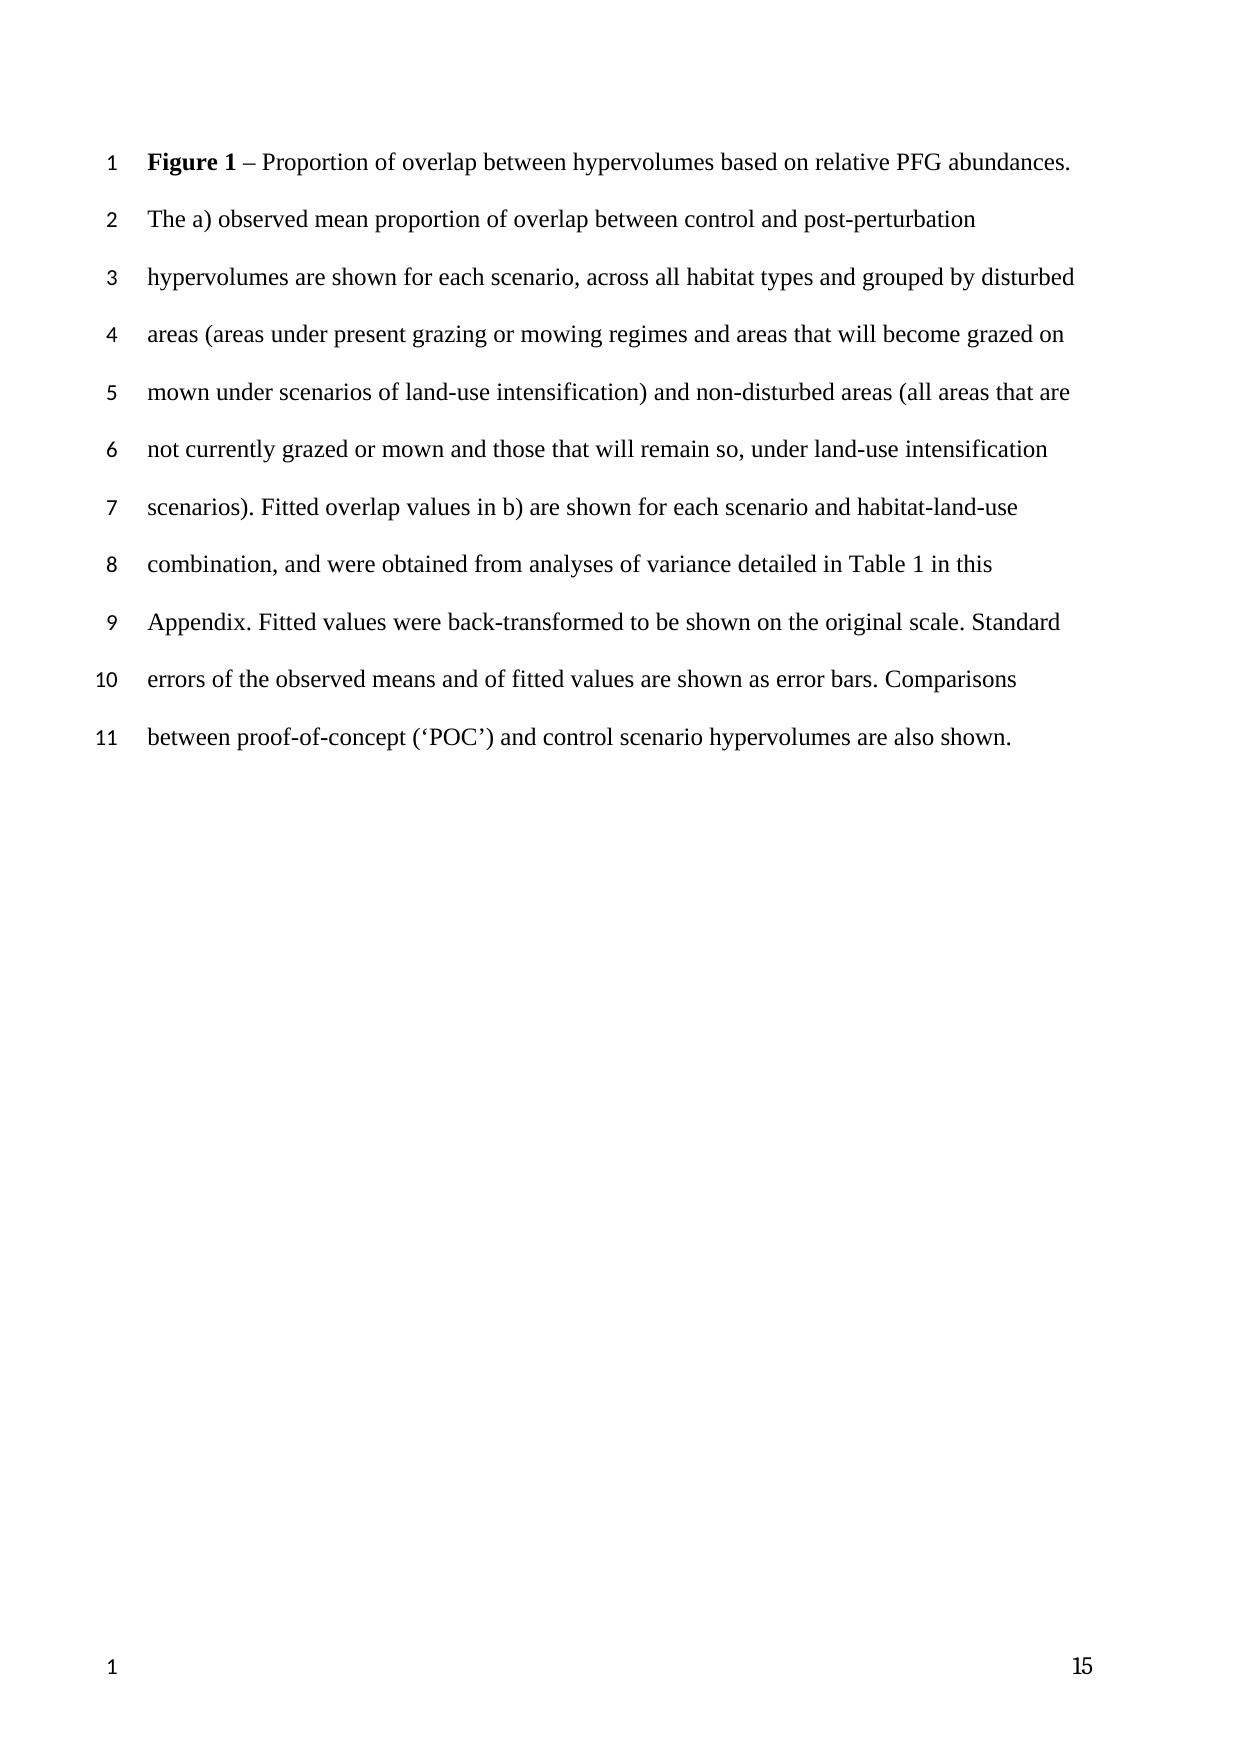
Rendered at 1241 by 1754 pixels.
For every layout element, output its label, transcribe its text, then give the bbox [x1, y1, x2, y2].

text Figure 1 – Proportion of overlap between hypervolumes based on relative PFG abundances. The a) observed mean proportion of overlap between control and post-perturbation hypervolumes are shown for each scenario, across all habitat types and grouped by disturbed areas (areas under present grazing or mowing regimes and areas that will become grazed on mown under scenarios of land-use intensification) and non-disturbed areas (all areas that are not currently grazed or mown and those that will remain so, under land-use intensification scenarios). Fitted overlap values in b) are shown for each scenario and habitat-land-use combination, and were obtained from analyses of variance detailed in Table 1 in this Appendix. Fitted values were back-transformed to be shown on the original scale. Standard errors of the observed means and of fitted values are shown as error bars. Comparisons between proof-of-concept (‘POC’) and control scenario hypervolumes are also shown. [147, 147, 1093, 751]
